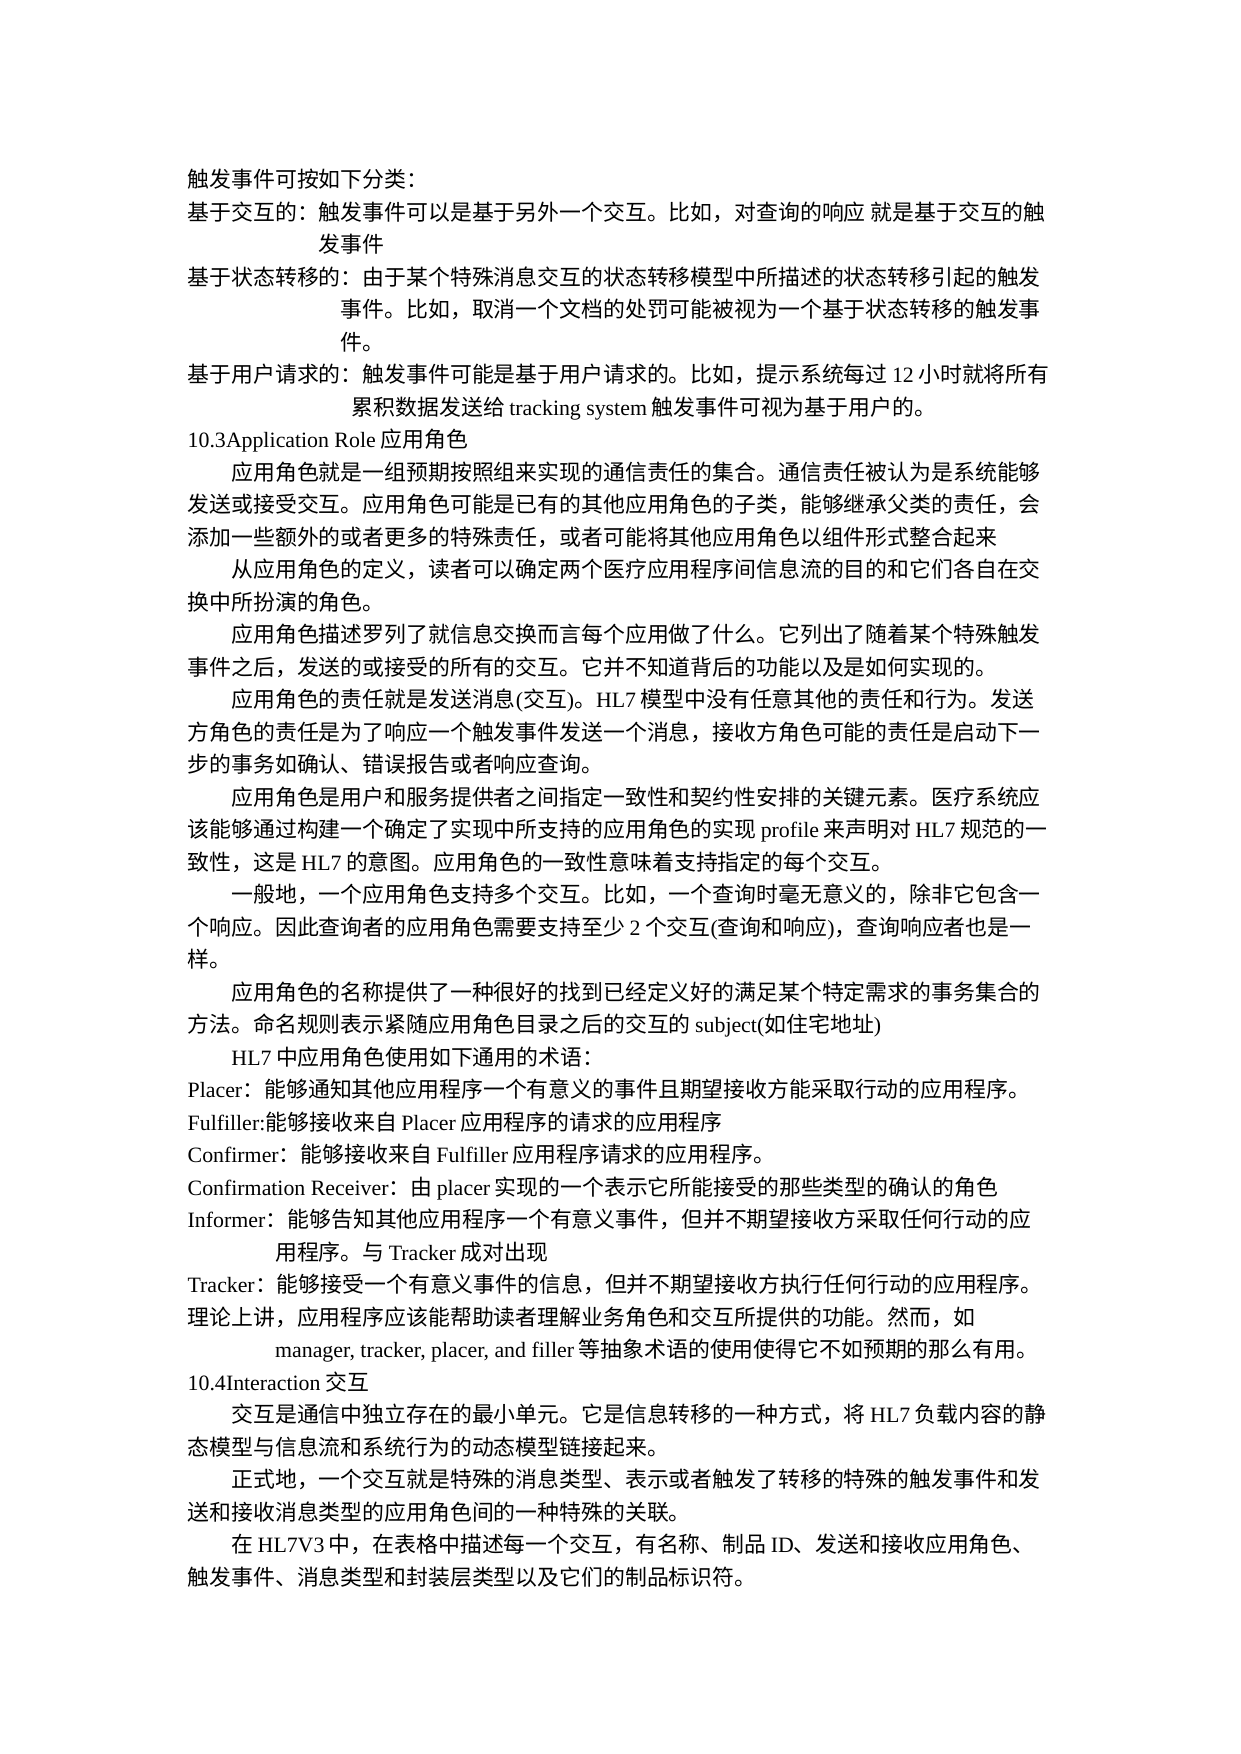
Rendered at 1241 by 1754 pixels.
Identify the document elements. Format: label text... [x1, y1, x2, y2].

text 理论上讲，应用程序应该能帮助读者理解业务角色和交互所提供的功能。然而，如manager, tracker, placer, and filler等抽象术语的使用使得它不如预期的那么有用。 [187, 1299, 1053, 1364]
text 应用角色描述罗列了就信息交换而言每个应用做了什么。它列出了随着某个特殊触发事件之后，发送的或接受的所有的交互。它并不知道背后的功能以及是如何实现的。 [187, 617, 1053, 682]
text 应用角色就是一组预期按照组来实现的通信责任的集合。通信责任被认为是系统能够发送或接受交互。应用角色可能是已有的其他应用角色的子类，能够继承父类的责任，会添加一些额外的或者更多的特殊责任，或者可能将其他应用角色以组件形式整合起来 [187, 454, 1053, 552]
text Confirmer：能够接收来自Fulfiller应用程序请求的应用程序。 [187, 1137, 1053, 1169]
text Confirmation Receiver：由placer实现的一个表示它所能接受的那些类型的确认的角色 [187, 1169, 1053, 1202]
text Informer：能够告知其他应用程序一个有意义事件，但并不期望接收方采取任何行动的应用程序。与Tracker成对出现 [187, 1202, 1053, 1267]
text 在HL7V3中，在表格中描述每一个交互，有名称、制品ID、发送和接收应用角色、触发事件、消息类型和封装层类型以及它们的制品标识符。 [187, 1527, 1053, 1592]
text Fulfiller:能够接收来自Placer应用程序的请求的应用程序 [187, 1104, 1053, 1137]
text 基于交互的：触发事件可以是基于另外一个交互。比如，对查询的响应 就是基于交互的触发事件 [187, 194, 1053, 259]
text 10.4Interaction交互 [187, 1364, 1053, 1397]
text 交互是通信中独立存在的最小单元。它是信息转移的一种方式，将HL7负载内容的静态模型与信息流和系统行为的动态模型链接起来。 [187, 1397, 1053, 1462]
text 应用角色是用户和服务提供者之间指定一致性和契约性安排的关键元素。医疗系统应该能够通过构建一个确定了实现中所支持的应用角色的实现profile来声明对HL7规范的一致性，这是HL7的意图。应用角色的一致性意味着支持指定的每个交互。 [187, 779, 1053, 877]
text HL7中应用角色使用如下通用的术语： Placer：能够通知其他应用程序一个有意义的事件且期望接收方能采取行动的应用程序。 [187, 1039, 1053, 1104]
text Tracker：能够接受一个有意义事件的信息，但并不期望接收方执行任何行动的应用程序。 [187, 1267, 1053, 1299]
text 应用角色的责任就是发送消息(交互)。HL7模型中没有任意其他的责任和行为。发送方角色的责任是为了响应一个触发事件发送一个消息，接收方角色可能的责任是启动下一步的事务如确认、错误报告或者响应查询。 [187, 682, 1053, 779]
text 正式地，一个交互就是特殊的消息类型、表示或者触发了转移的特殊的触发事件和发送和接收消息类型的应用角色间的一种特殊的关联。 [187, 1462, 1053, 1527]
text 触发事件可按如下分类： [187, 162, 1053, 194]
text 10.3Application Role应用角色 [187, 422, 1053, 454]
text 从应用角色的定义，读者可以确定两个医疗应用程序间信息流的目的和它们各自在交换中所扮演的角色。 [187, 552, 1053, 617]
text 基于用户请求的：触发事件可能是基于用户请求的。比如，提示系统每过12小时就将所有累积数据发送给tracking system触发事件可视为基于用户的。 [187, 357, 1053, 422]
text 应用角色的名称提供了一种很好的找到已经定义好的满足某个特定需求的事务集合的方法。命名规则表示紧随应用角色目录之后的交互的subject(如住宅地址) [187, 974, 1053, 1039]
text 基于状态转移的：由于某个特殊消息交互的状态转移模型中所描述的状态转移引起的触发事件。比如，取消一个文档的处罚可能被视为一个基于状态转移的触发事件。 [187, 259, 1053, 357]
text 一般地，一个应用角色支持多个交互。比如，一个查询时毫无意义的，除非它包含一个响应。因此查询者的应用角色需要支持至少2个交互(查询和响应)，查询响应者也是一样。 [187, 877, 1053, 974]
